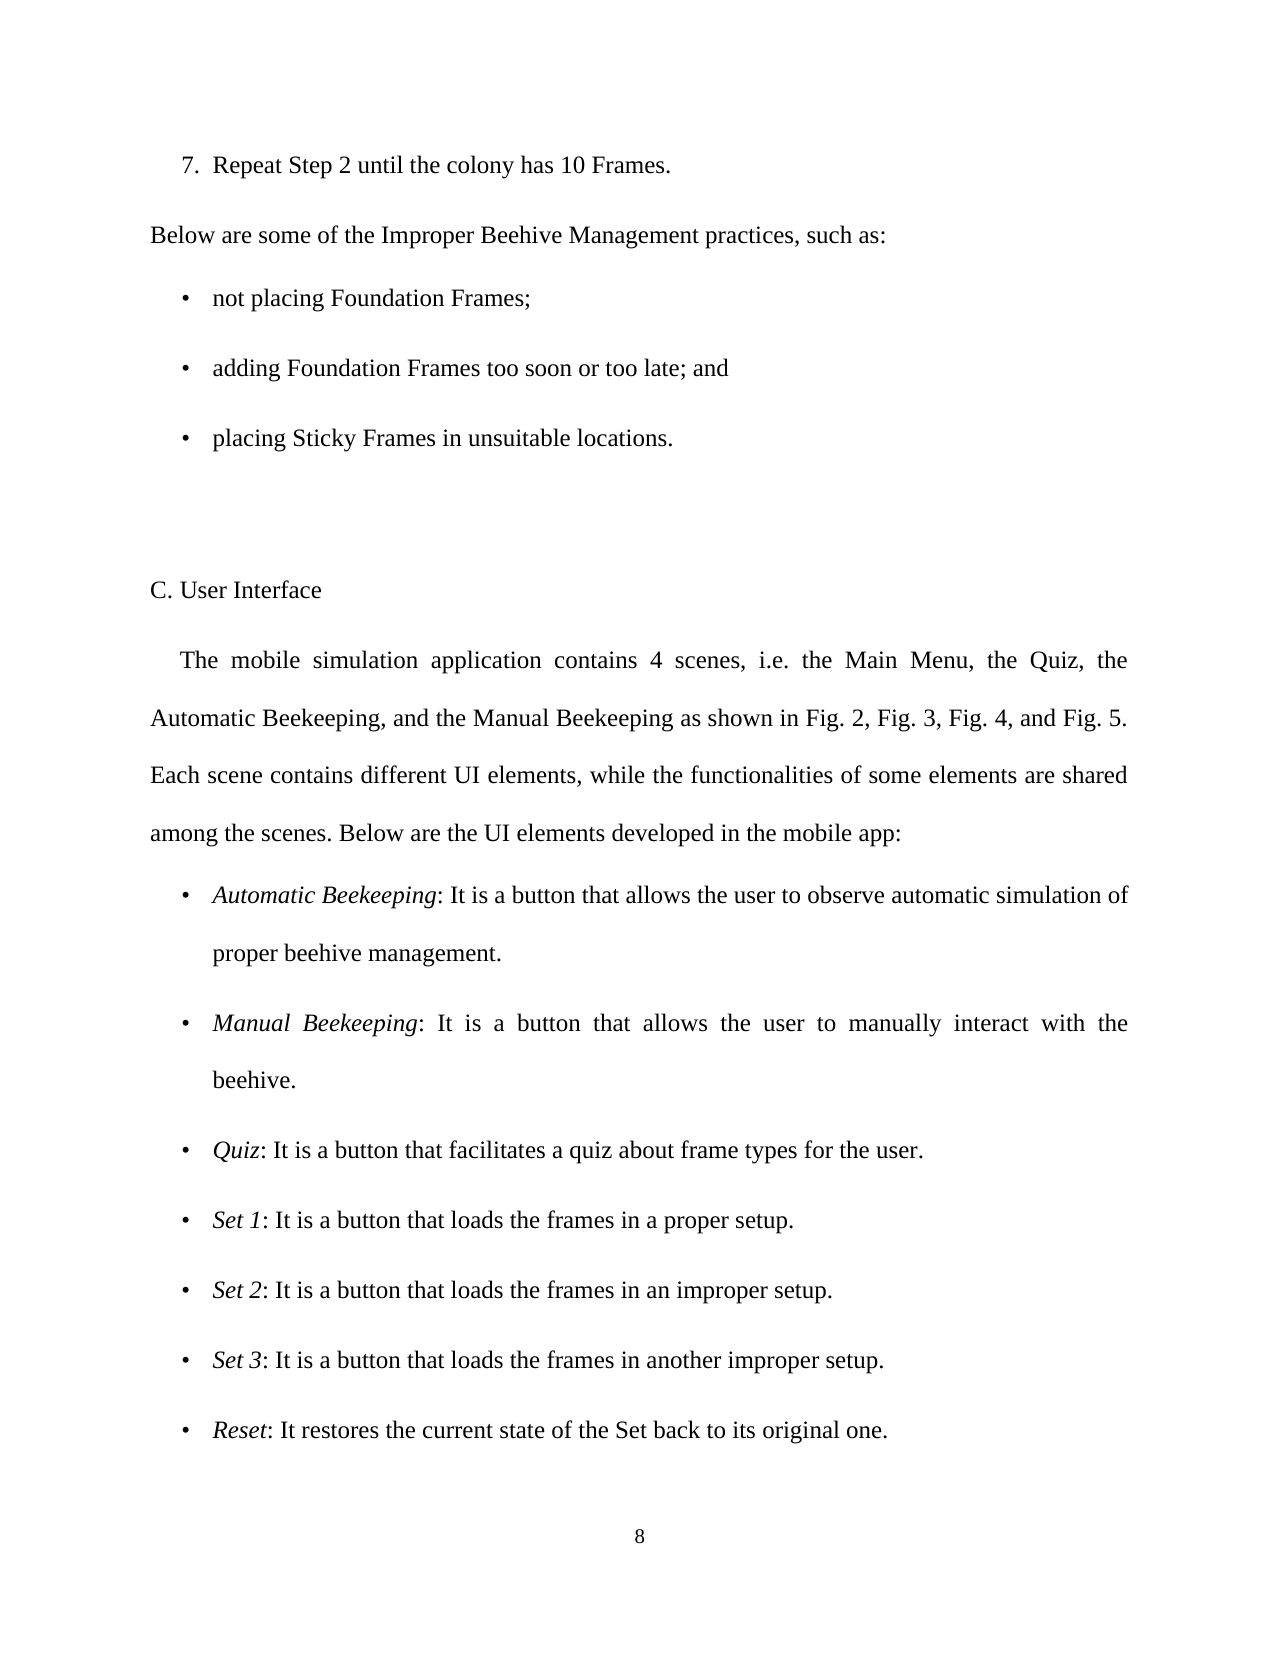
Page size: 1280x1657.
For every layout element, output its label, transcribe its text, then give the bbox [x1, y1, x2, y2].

text • placing Sticky Frames in unsuitable locations. [181, 423, 1129, 451]
text Below are some of the Improper Beehive Management practices, such as: [150, 220, 1129, 249]
text • Set 1: It is a button that loads the frames in a proper setup. [181, 1205, 1129, 1234]
subtitle User Interface [150, 575, 1129, 604]
text • Set 2: It is a button that loads the frames in an improper setup. [181, 1275, 1129, 1304]
text • Manual Beekeeping: It is a button that allows the user to manually interact with the beehive. [181, 1008, 1129, 1094]
text • Set 3: It is a button that loads the frames in another improper setup. [181, 1345, 1129, 1374]
text • Automatic Beekeeping: It is a button that allows the user to observe automatic simulation of proper beehive management. [181, 880, 1129, 967]
text • not placing Foundation Frames; [181, 283, 1129, 311]
text 7. Repeat Step 2 until the colony has 10 Frames. [181, 150, 1129, 179]
text • adding Foundation Frames too soon or too late; and [181, 353, 1129, 381]
text The mobile simulation application contains 4 scenes, i.e. the Main Menu, the Quiz, the Automatic Beekeeping, and the Manual Beekeeping as shown in Fig. 2, Fig. 3, Fig. 4, and Fig. 5. Each scene contains different UI elements, while the functionalities of some elements are shared among the scenes. Below are the UI elements developed in the mobile app: [150, 645, 1129, 846]
text • Quiz: It is a button that facilitates a quiz about frame types for the user. [181, 1135, 1129, 1164]
text • Reset: It restores the current state of the Set back to its original one. [181, 1415, 1129, 1444]
